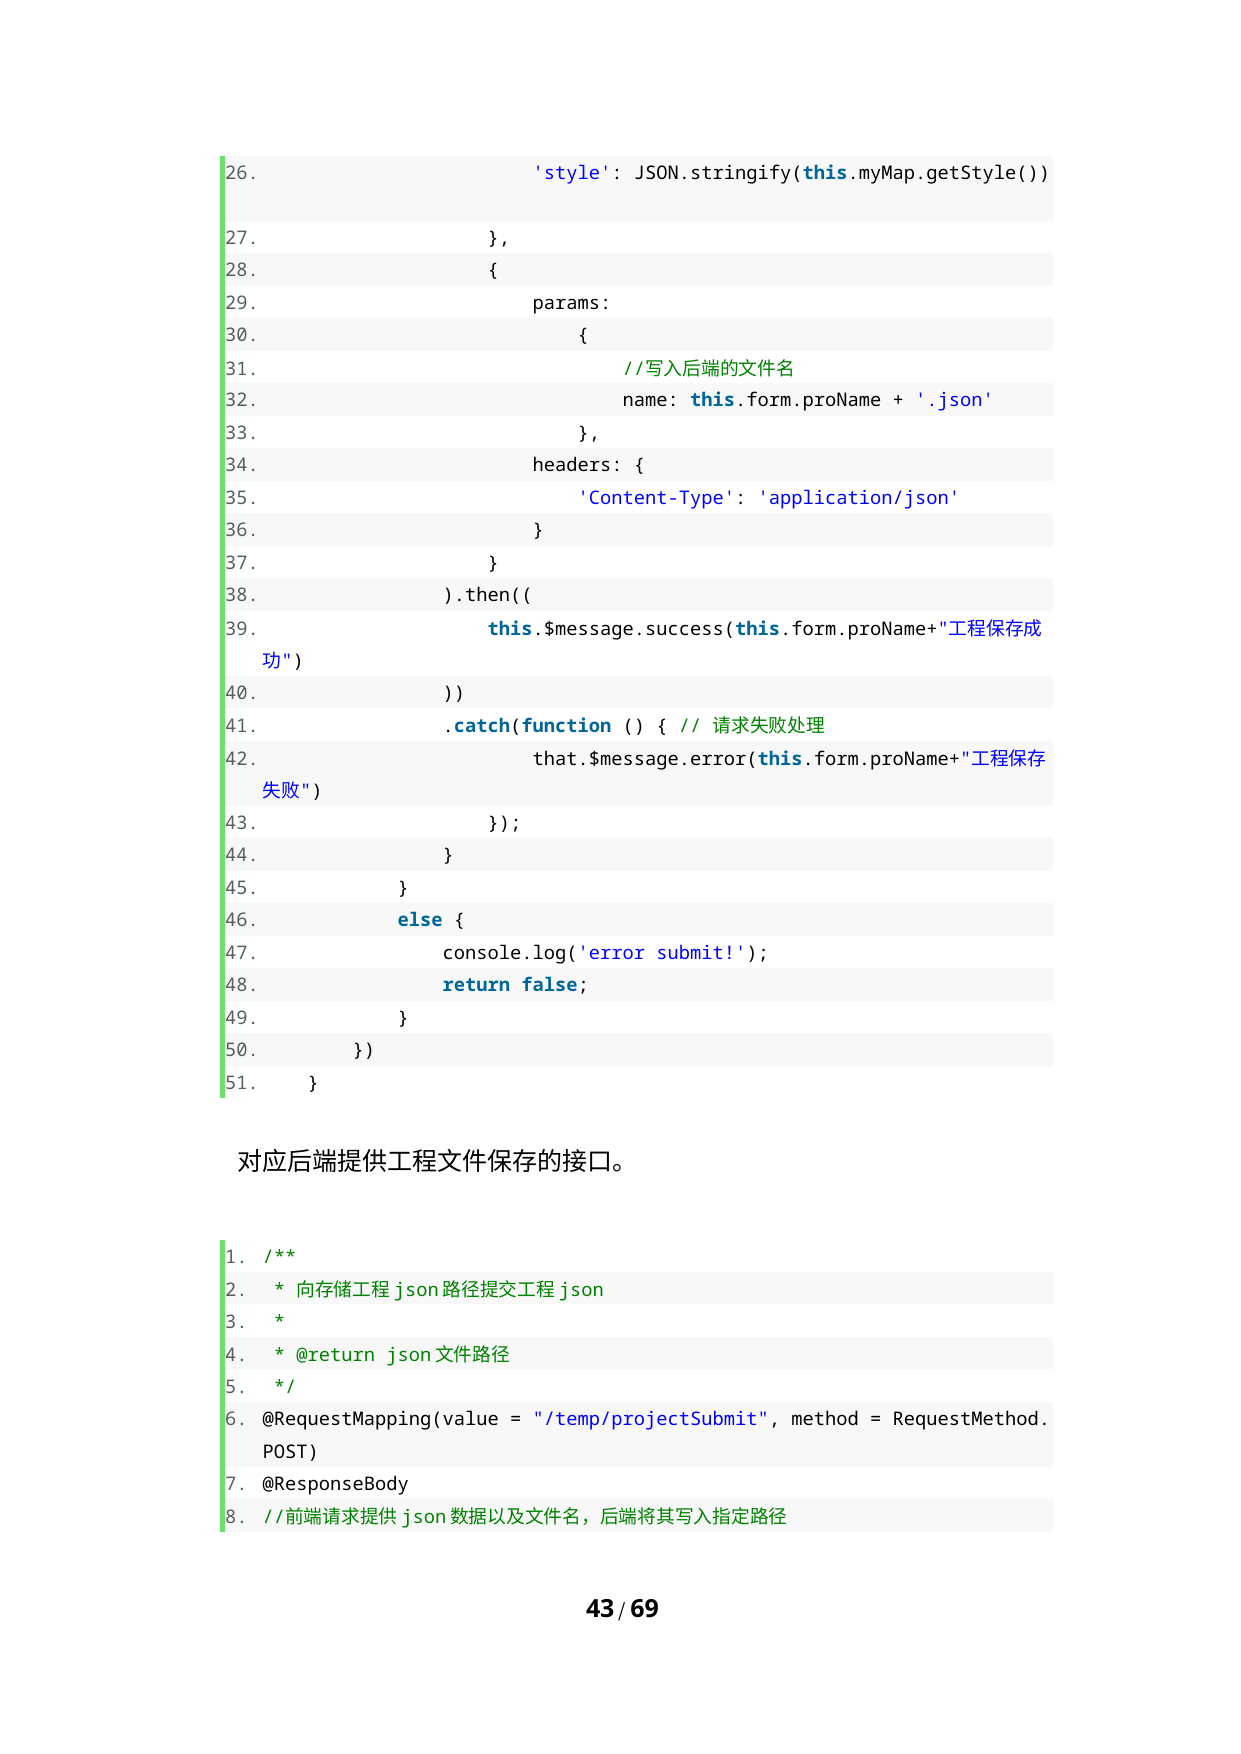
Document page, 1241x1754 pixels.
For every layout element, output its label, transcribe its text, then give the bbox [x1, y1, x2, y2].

list } [225, 1001, 1053, 1033]
list } [225, 1066, 1053, 1098]
list 'Content-Type': 'application/json' [225, 481, 1053, 513]
list }, [225, 416, 1053, 448]
list @RequestMapping(value = "/temp/projectSubmit", method = RequestMethod.POST) [225, 1402, 1053, 1467]
list ).then(( [225, 578, 1053, 611]
list .catch(function () { // 请求失败处理 [225, 708, 1053, 741]
list //前端请求提供json数据以及文件名，后端将其写入指定路径 [225, 1499, 1053, 1532]
list }) [225, 1033, 1053, 1066]
list /** [220, 1239, 1053, 1272]
list 'style': JSON.stringify(this.myMap.getStyle()) [225, 156, 1053, 221]
list console.log('error submit!'); [225, 936, 1053, 968]
list { [225, 253, 1053, 286]
list }); [225, 806, 1053, 838]
list { [225, 318, 1053, 351]
list else { [225, 903, 1053, 936]
list } [225, 513, 1053, 546]
list name: this.form.proName + '.json' [225, 383, 1053, 416]
list * @return json文件路径 [225, 1337, 1053, 1369]
list @ResponseBody [225, 1467, 1053, 1499]
list * [225, 1304, 1053, 1337]
list } [225, 871, 1053, 903]
list that.$message.error(this.form.proName+"工程保存失败") [225, 741, 1053, 806]
list }, [225, 221, 1053, 253]
list } [225, 838, 1053, 871]
list params: [225, 286, 1053, 318]
list //写入后端的文件名 [225, 351, 1053, 383]
list */ [225, 1369, 1053, 1402]
list return false; [225, 968, 1053, 1001]
list )) [225, 676, 1053, 708]
list this.$message.success(this.form.proName+"工程保存成功") [225, 611, 1053, 676]
list } [225, 546, 1053, 578]
list headers: { [225, 448, 1053, 481]
list * 向存储工程json路径提交工程json [225, 1272, 1053, 1304]
text 对应后端提供工程文件保存的接口。 [187, 1127, 1053, 1192]
